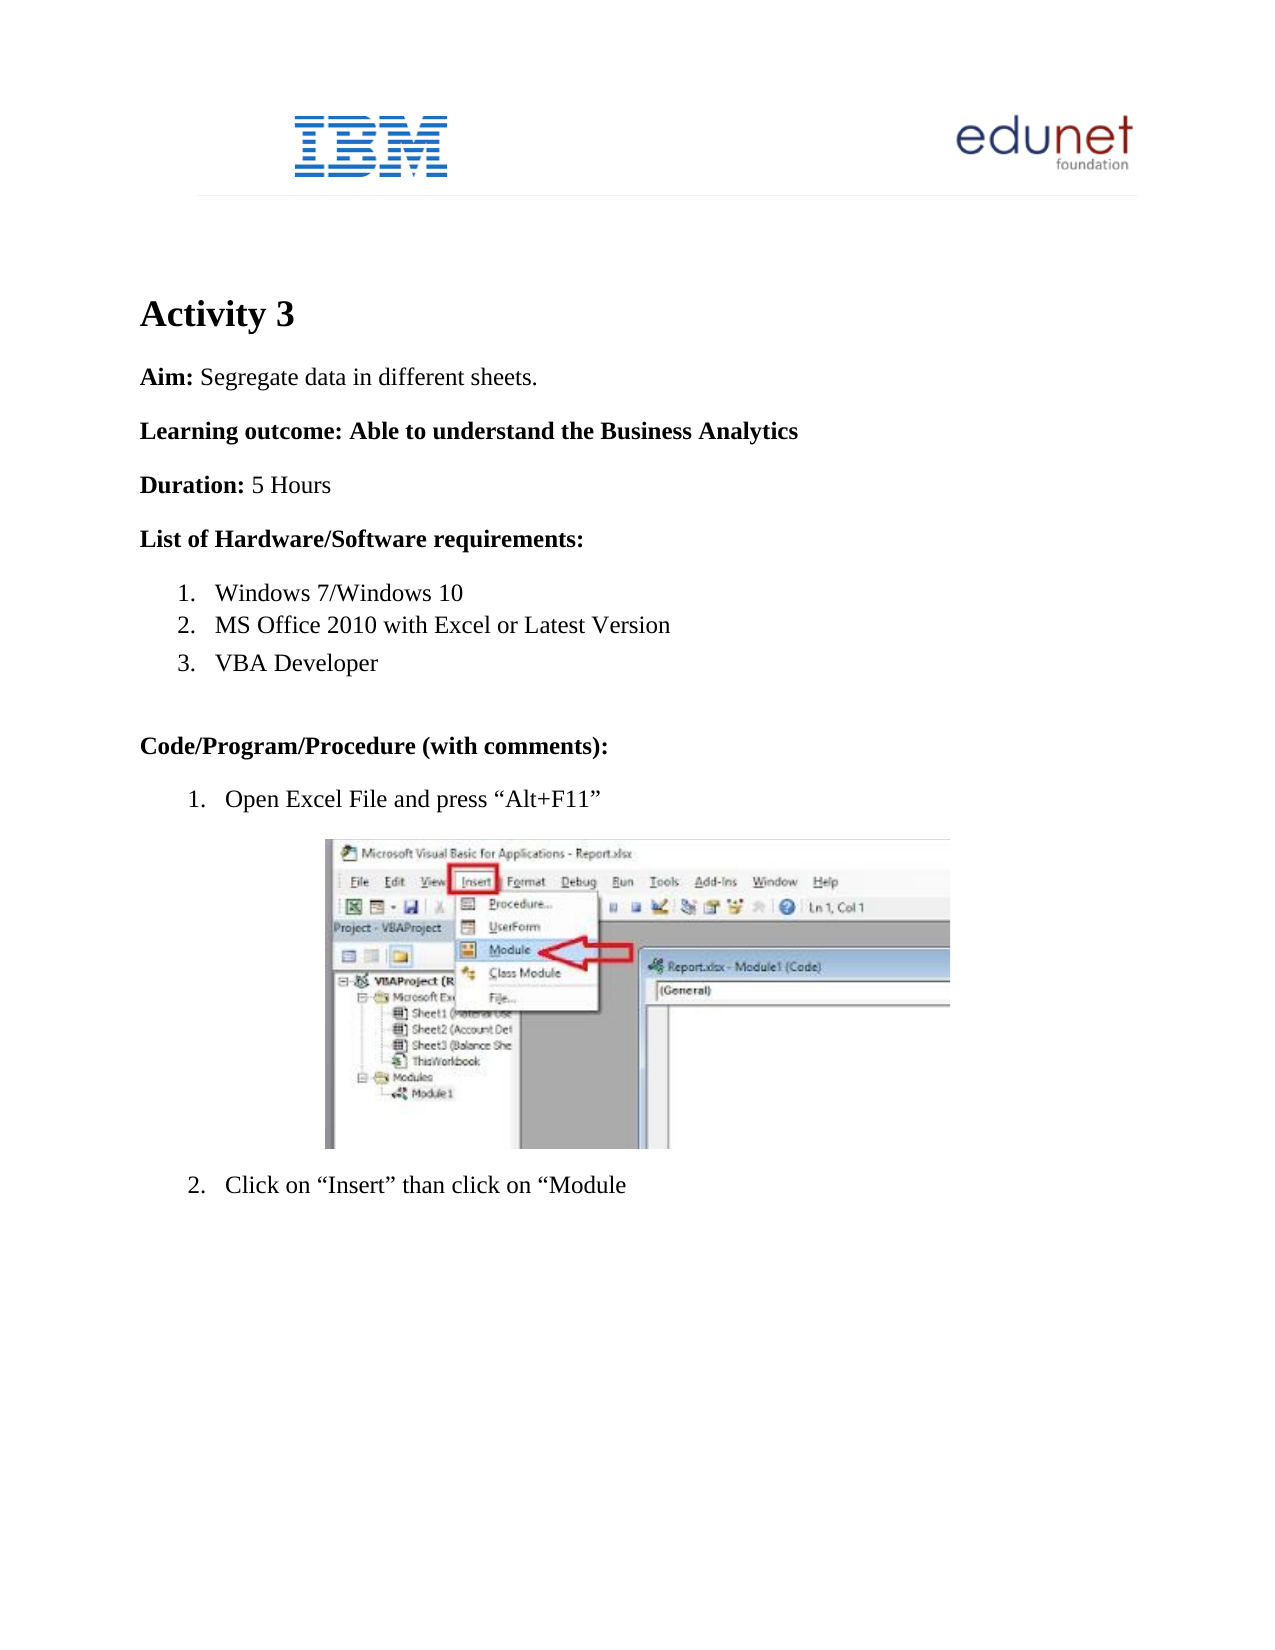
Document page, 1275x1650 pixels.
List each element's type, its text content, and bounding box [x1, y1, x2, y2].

picture [294, 116, 448, 177]
text Activity 3 [139, 292, 1137, 335]
list VBA Developer [177, 648, 1137, 677]
list Open Excel File and press “Alt+F11” [187, 784, 1137, 813]
text Code/Program/Procedure (with comments): [139, 731, 1137, 759]
picture [954, 105, 1138, 177]
list Windows 7/Windows 10 [177, 578, 1137, 606]
text List of Hardware/Software requirements: [139, 524, 1137, 552]
text Learning outcome: Able to understand the Business Analytics [139, 416, 1137, 445]
picture [325, 839, 951, 1149]
list MS Office 2010 with Excel or Latest Version [177, 611, 1137, 639]
text Aim: Segregate data in different sheets. [139, 362, 1137, 391]
text Duration: 5 Hours [139, 470, 1137, 499]
